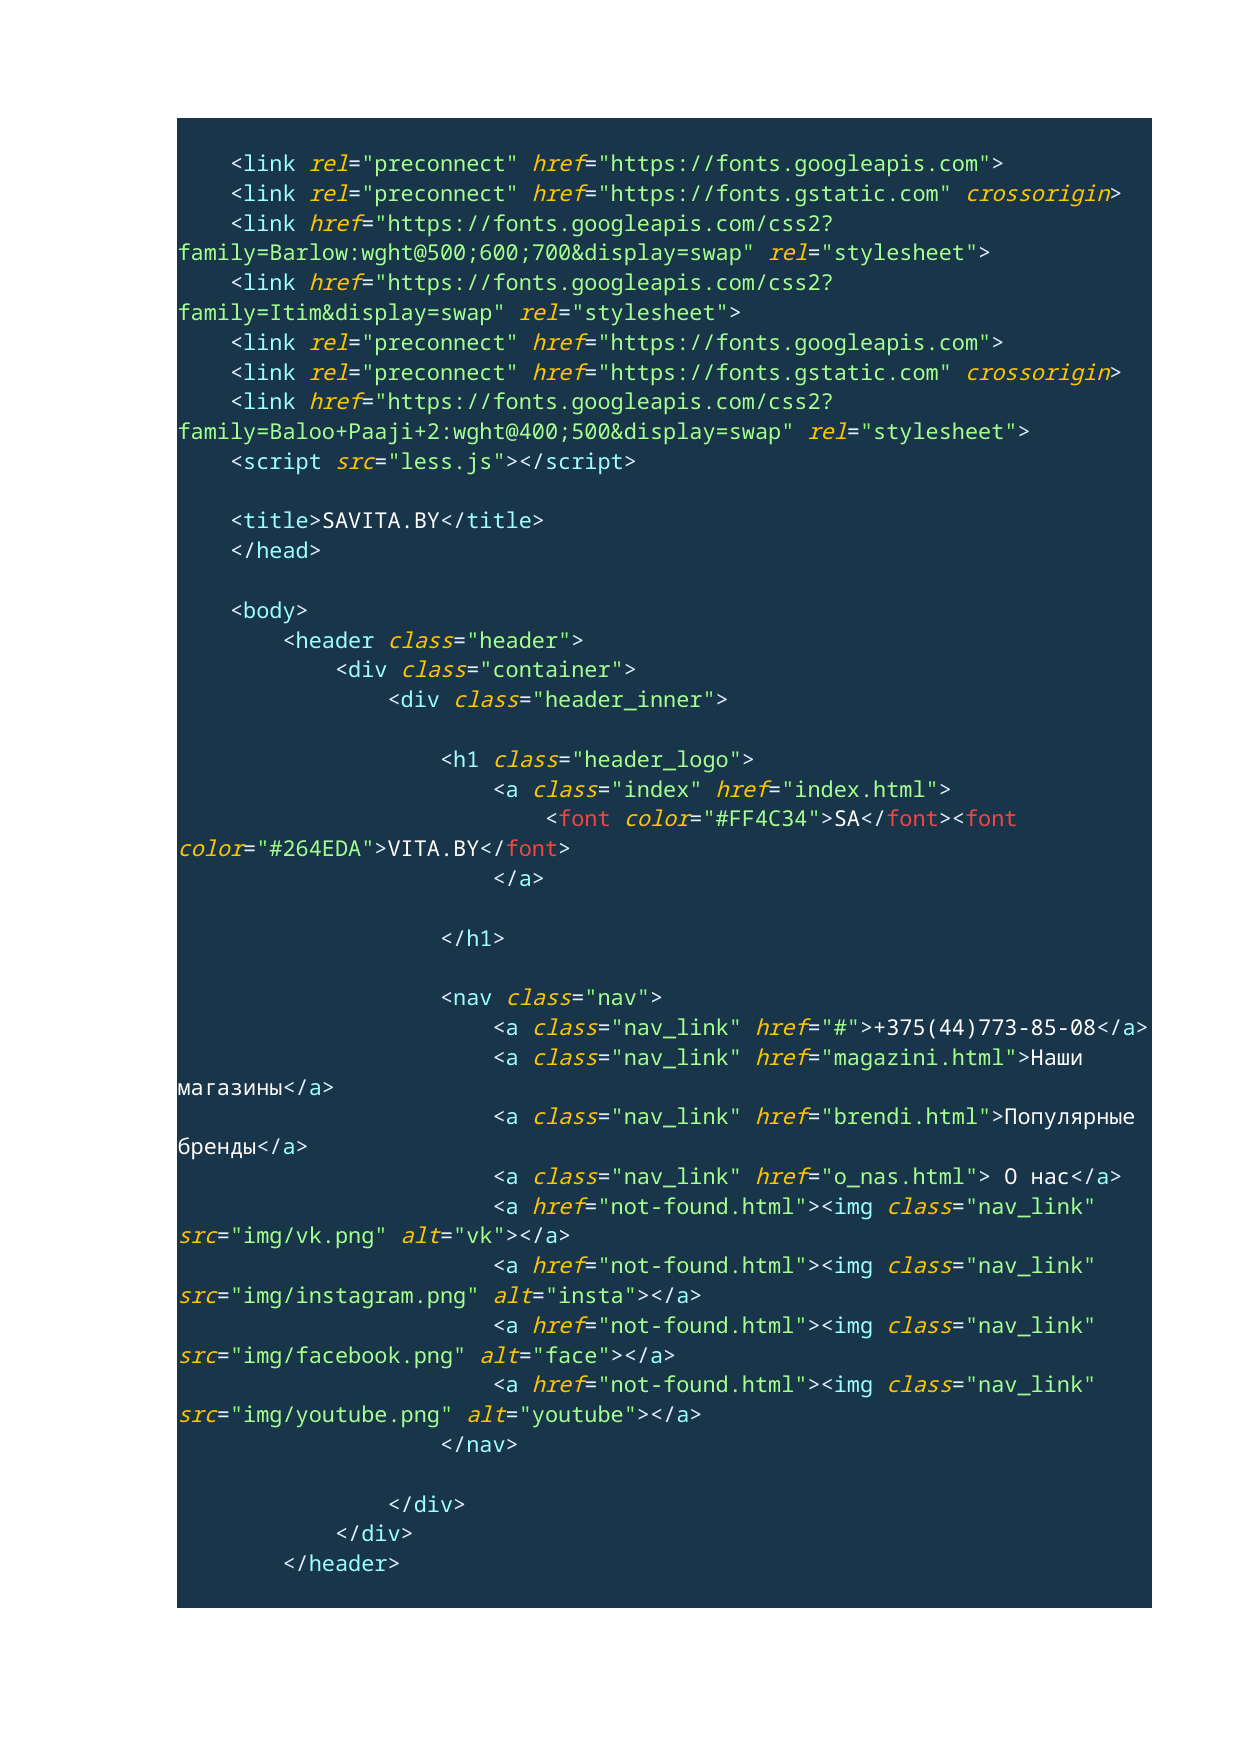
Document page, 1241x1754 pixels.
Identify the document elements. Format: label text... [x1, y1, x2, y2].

text <a href="not-found.html"><img class="nav_link" src="img/vk.png" alt="vk"></a> [177, 1191, 1152, 1250]
text <link rel="preconnect" href="https://fonts.gstatic.com" crossorigin> [177, 356, 1152, 386]
text <script src="less.js"></script> [177, 446, 1152, 476]
text </div> [177, 1518, 1152, 1548]
text <a class="nav_link" href="o_nas.html"> О нас</a> [177, 1161, 1152, 1191]
text </nav> [177, 1429, 1152, 1459]
text <link rel="preconnect" href="https://fonts.googleapis.com"> [177, 327, 1152, 356]
text <a class="nav_link" href="magazini.html">Наши магазины</a> [177, 1042, 1152, 1101]
text </a> [177, 863, 1152, 893]
text <div class="container"> [177, 654, 1152, 684]
text </head> [177, 535, 1152, 565]
text <a class="nav_link" href="brendi.html">Популярные бренды</a> [177, 1101, 1152, 1161]
text <header class="header"> [177, 624, 1152, 654]
text <a href="not-found.html"><img class="nav_link" src="img/youtube.png" alt="youtube"></a> [177, 1369, 1152, 1429]
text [177, 178, 1152, 207]
text <nav class="nav"> [177, 982, 1152, 1012]
text <link href="https://fonts.googleapis.com/css2?family=Barlow:wght@500;600;700&display=swap" rel="stylesheet"> [177, 207, 1152, 267]
text <a class="nav_link" href="#">+375(44)773-85-08</a> [177, 1012, 1152, 1042]
text </header> [177, 1548, 1152, 1578]
text <a href="not-found.html"><img class="nav_link" src="img/facebook.png" alt="face"></a> [177, 1310, 1152, 1369]
text <body> [177, 595, 1152, 624]
text <font color="#FF4C34">SA</font><font color="#264EDA">VITA.BY</font> [177, 803, 1152, 863]
text <a class="index" href="index.html"> [177, 773, 1152, 803]
text <div class="header_inner"> [177, 684, 1152, 714]
text <title>SAVITA.BY</title> [177, 505, 1152, 535]
text </div> [177, 1488, 1152, 1518]
text </h1> [177, 922, 1152, 952]
text <a href="not-found.html"><img class="nav_link" src="img/instagram.png" alt="insta"></a> [177, 1250, 1152, 1310]
text <link href="https://fonts.googleapis.com/css2?family=Itim&display=swap" rel="stylesheet"> [177, 267, 1152, 327]
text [177, 148, 1152, 178]
text <link href="https://fonts.googleapis.com/css2?family=Baloo+Paaji+2:wght@400;500&display=swap" rel="stylesheet"> [177, 386, 1152, 446]
text <h1 class="header_logo"> [177, 744, 1152, 773]
